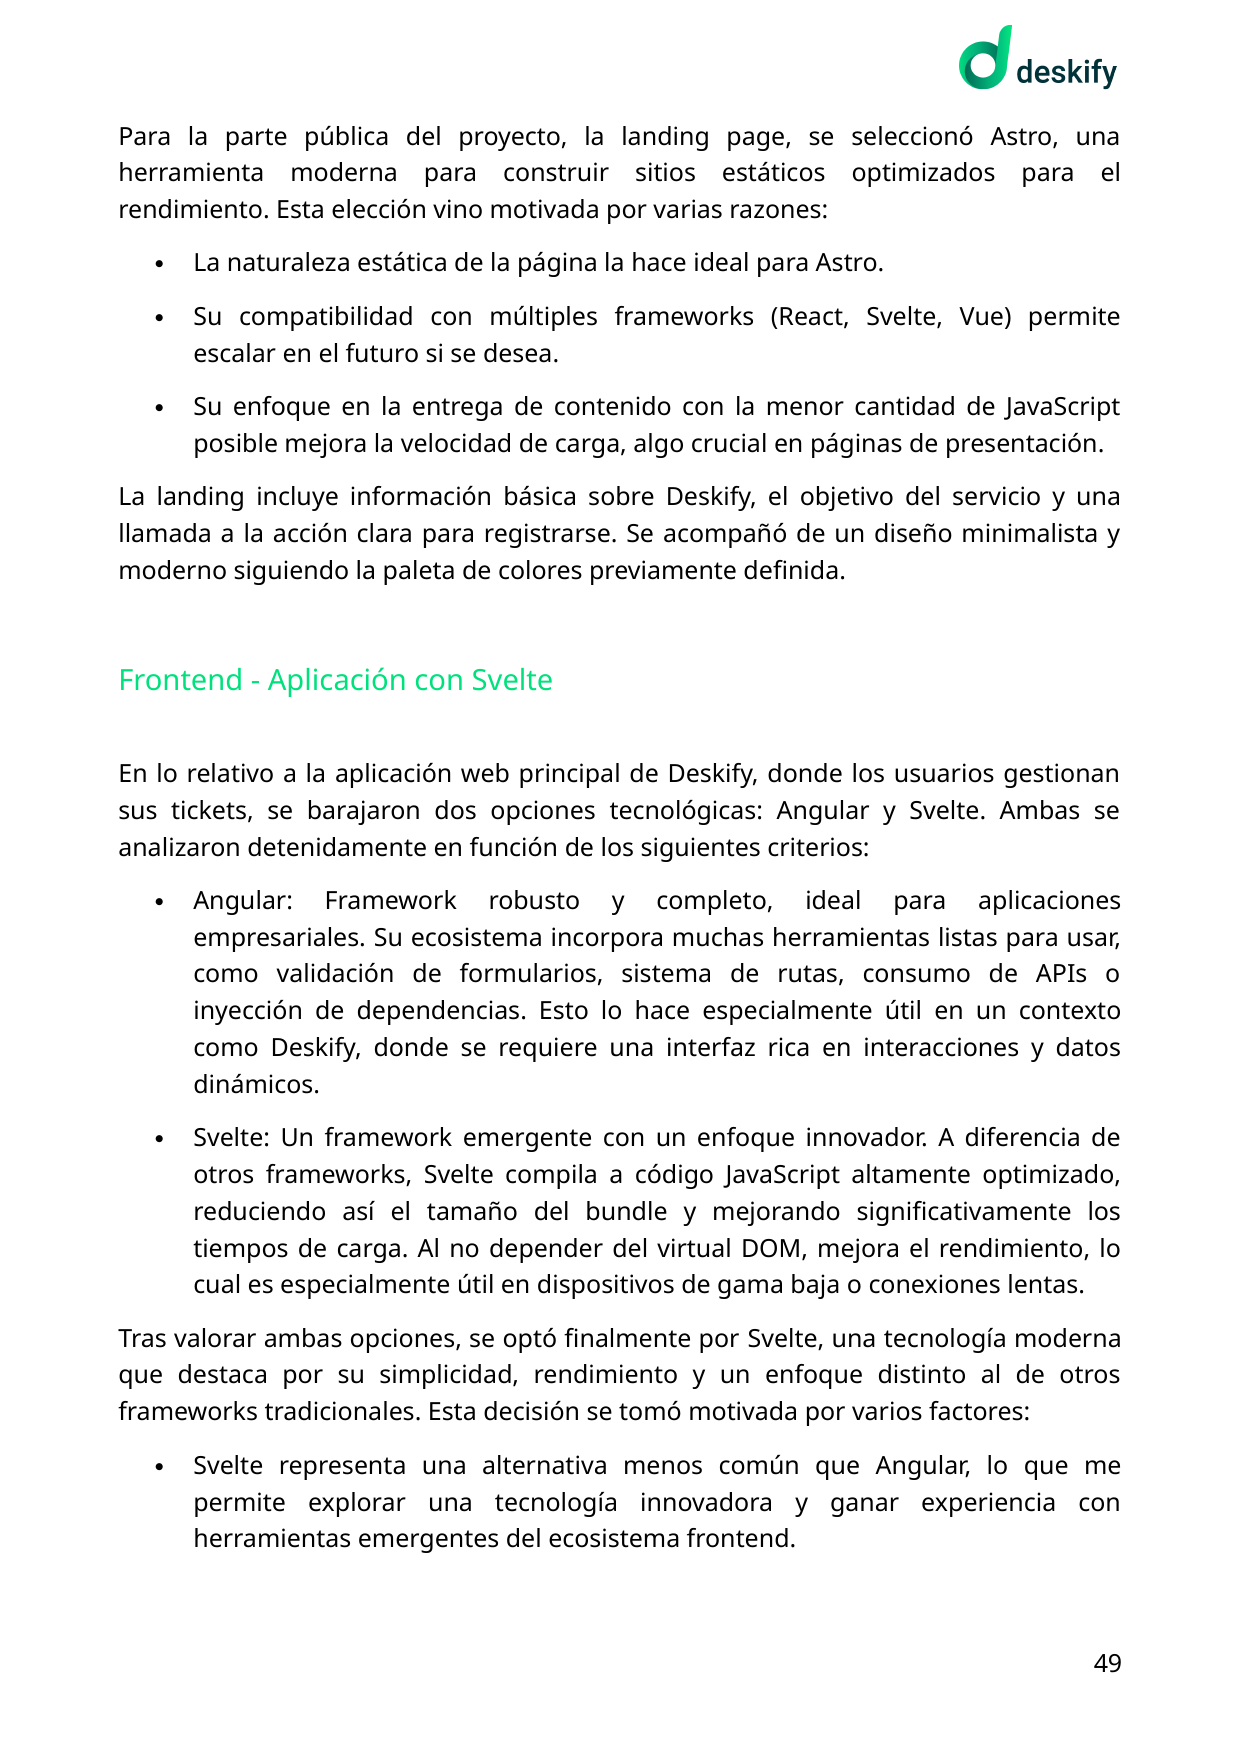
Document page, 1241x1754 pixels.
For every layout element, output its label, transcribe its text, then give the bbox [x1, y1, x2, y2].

list Svelte representa una alternativa menos común que Angular, lo que me permite explorar una tecnología innovadora y ganar experiencia con herramientas emergentes del ecosistema frontend. [156, 1447, 1122, 1555]
subtitle Frontend - Aplicación con Svelte [118, 659, 1122, 699]
text En lo relativo a la aplicación web principal de Deskify, donde los usuarios gestionan sus tickets, se barajaron dos opciones tecnológicas: Angular y Svelte. Ambas se analizaron detenidamente en función de los siguientes criterios: [118, 756, 1122, 863]
picture [953, 22, 1127, 92]
text Para la parte pública del proyecto, la landing page, se seleccionó Astro, una herramienta moderna para construir sitios estáticos optimizados para el rendimiento. Esta elección vino motivada por varias razones: [118, 118, 1122, 226]
list Su compatibilidad con múltiples frameworks (React, Svelte, Vue) permite escalar en el futuro si se desea. [156, 298, 1122, 369]
text La landing incluye información básica sobre Deskify, el objetivo del servicio y una llamada a la acción clara para registrarse. Se acompañó de un diseño minimalista y moderno siguiendo la paleta de colores previamente definida. [118, 479, 1122, 587]
text Tras valorar ambas opciones, se optó finalmente por Svelte, una tecnología moderna que destaca por su simplicidad, rendimiento y un enfoque distinto al de otros frameworks tradicionales. Esta decisión se tomó motivada por varios factores: [118, 1320, 1122, 1428]
list Angular: Framework robusto y completo, ideal para aplicaciones empresariales. Su ecosistema incorpora muchas herramientas listas para usar, como validación de formularios, sistema de rutas, consumo de APIs o inyección de dependencias. Esto lo hace especialmente útil en un contexto como Deskify, donde se requiere una interfaz rica en interacciones y datos dinámicos. [156, 883, 1122, 1101]
list La naturaleza estática de la página la hace ideal para Astro. [156, 245, 1122, 279]
list Svelte: Un framework emergente con un enfoque innovador. A diferencia de otros frameworks, Svelte compila a código JavaScript altamente optimizado, reduciendo así el tamaño del bundle y mejorando significativamente los tiempos de carga. Al no depender del virtual DOM, mejora el rendimiento, lo cual es especialmente útil en dispositivos de gama baja o conexiones lentas. [156, 1120, 1122, 1301]
list Su enfoque en la entrega de contenido con la menor cantidad de JavaScript posible mejora la velocidad de carga, algo crucial en páginas de presentación. [156, 389, 1122, 459]
